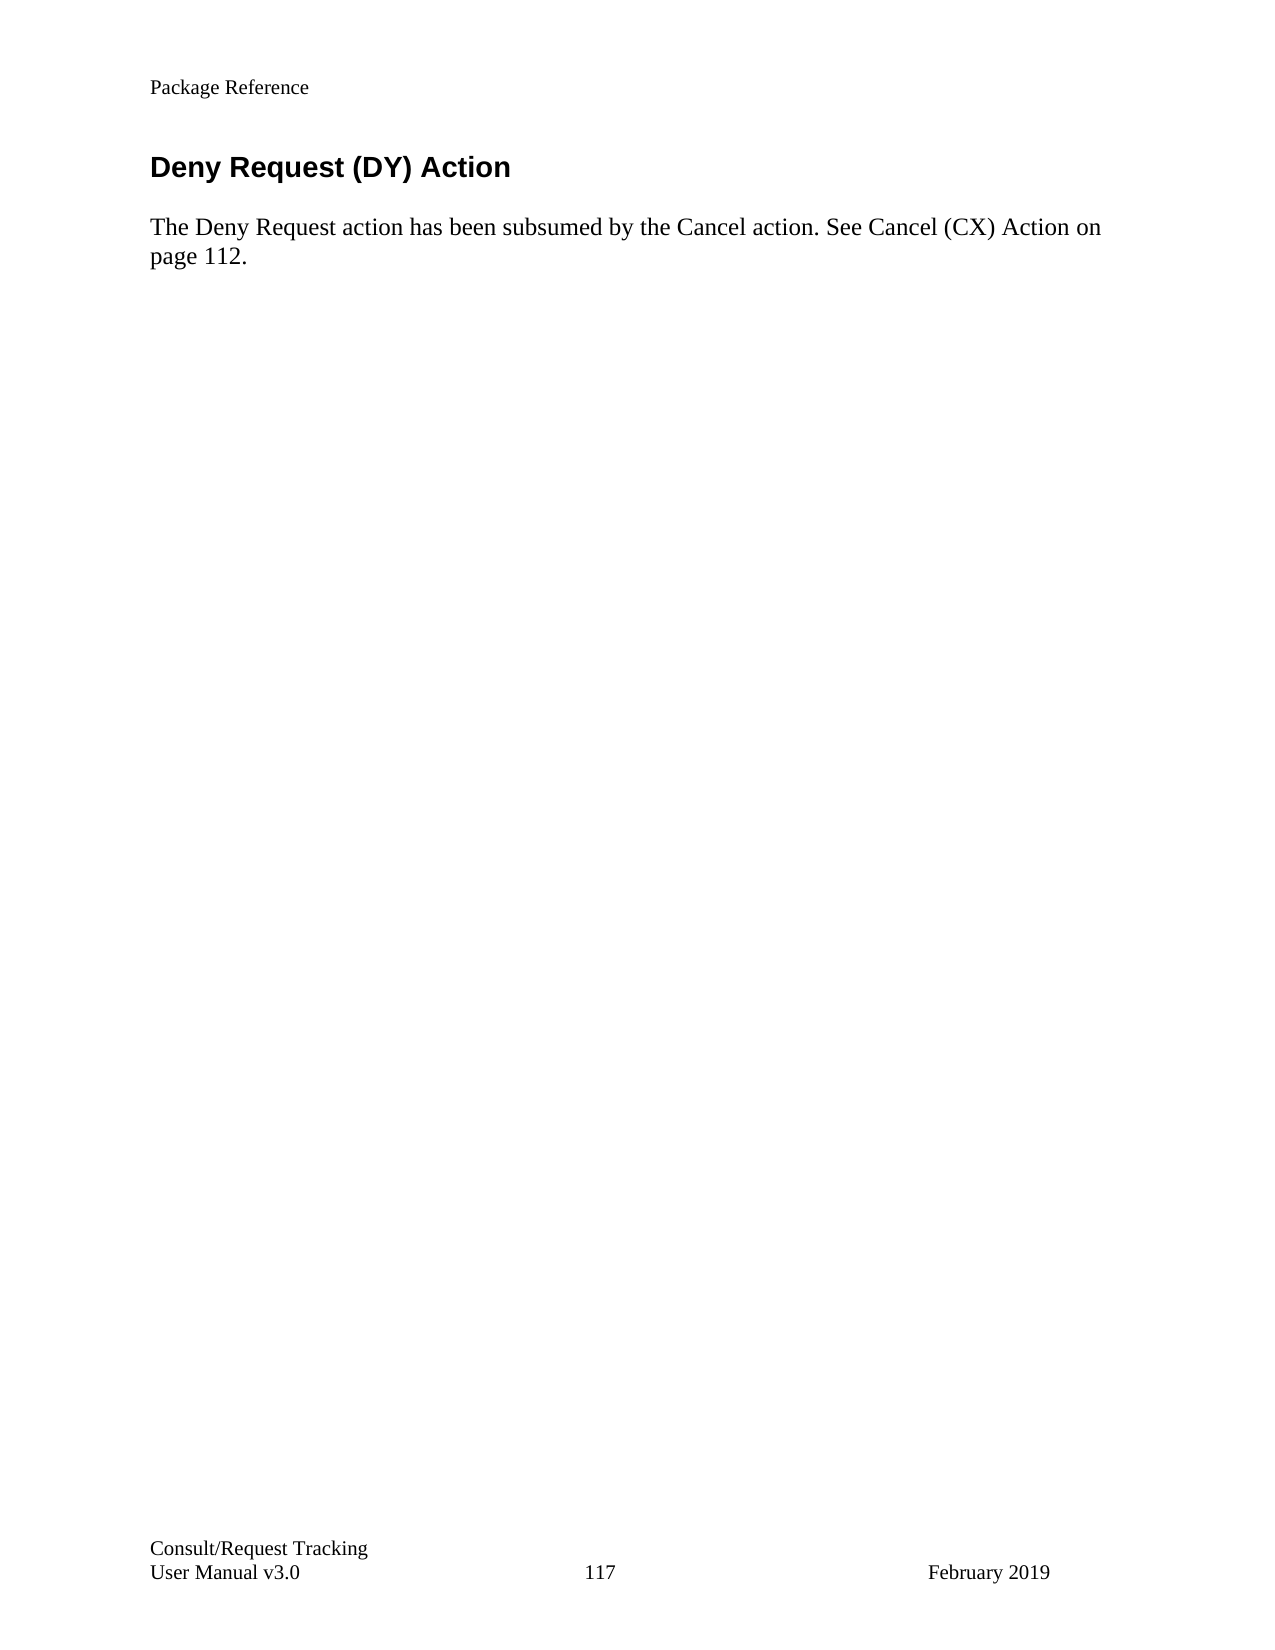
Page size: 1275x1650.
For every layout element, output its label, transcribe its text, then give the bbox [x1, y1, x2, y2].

text The Deny Request action has been subsumed by the Cancel action. See Cancel (CX) Action on page 112. [150, 212, 1125, 270]
subtitle Deny Request (DY) Action [150, 150, 1125, 183]
